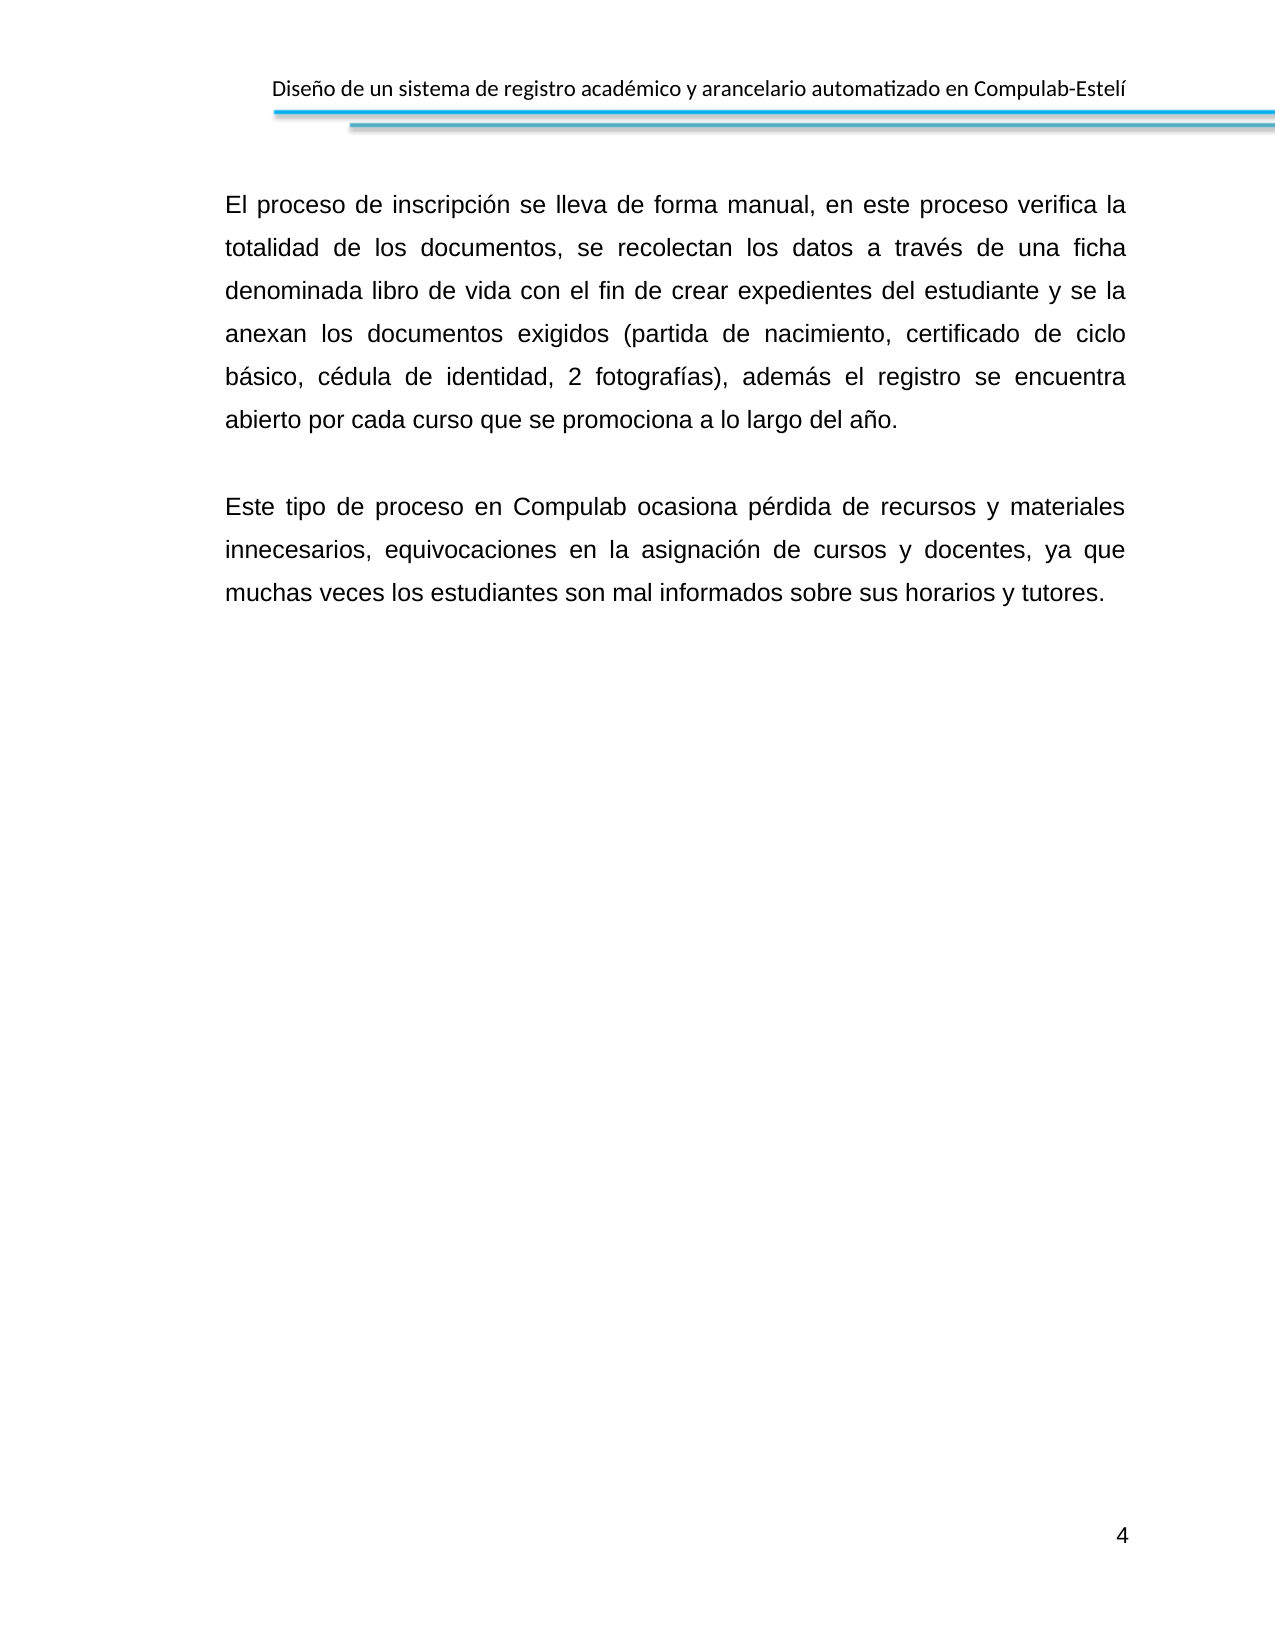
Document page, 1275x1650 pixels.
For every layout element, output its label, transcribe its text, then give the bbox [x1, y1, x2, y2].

text El proceso de inscripción se lleva de forma manual, en este proceso verifica la totalidad de los documentos, se recolectan los datos a través de una ficha denominada libro de vida con el fin de crear expedientes del estudiante y se la anexan los documentos exigidos (partida de nacimiento, certificado de ciclo básico, cédula de identidad, 2 fotografías), además el registro se encuentra abierto por cada curso que se promociona a lo largo del año. [225, 190, 1128, 434]
picture [266, 105, 1275, 140]
text Este tipo de proceso en Compulab ocasiona pérdida de recursos y materiales innecesarios, equivocaciones en la asignación de cursos y docentes, ya que muchas veces los estudiantes son mal informados sobre sus horarios y tutores. [225, 492, 1127, 607]
